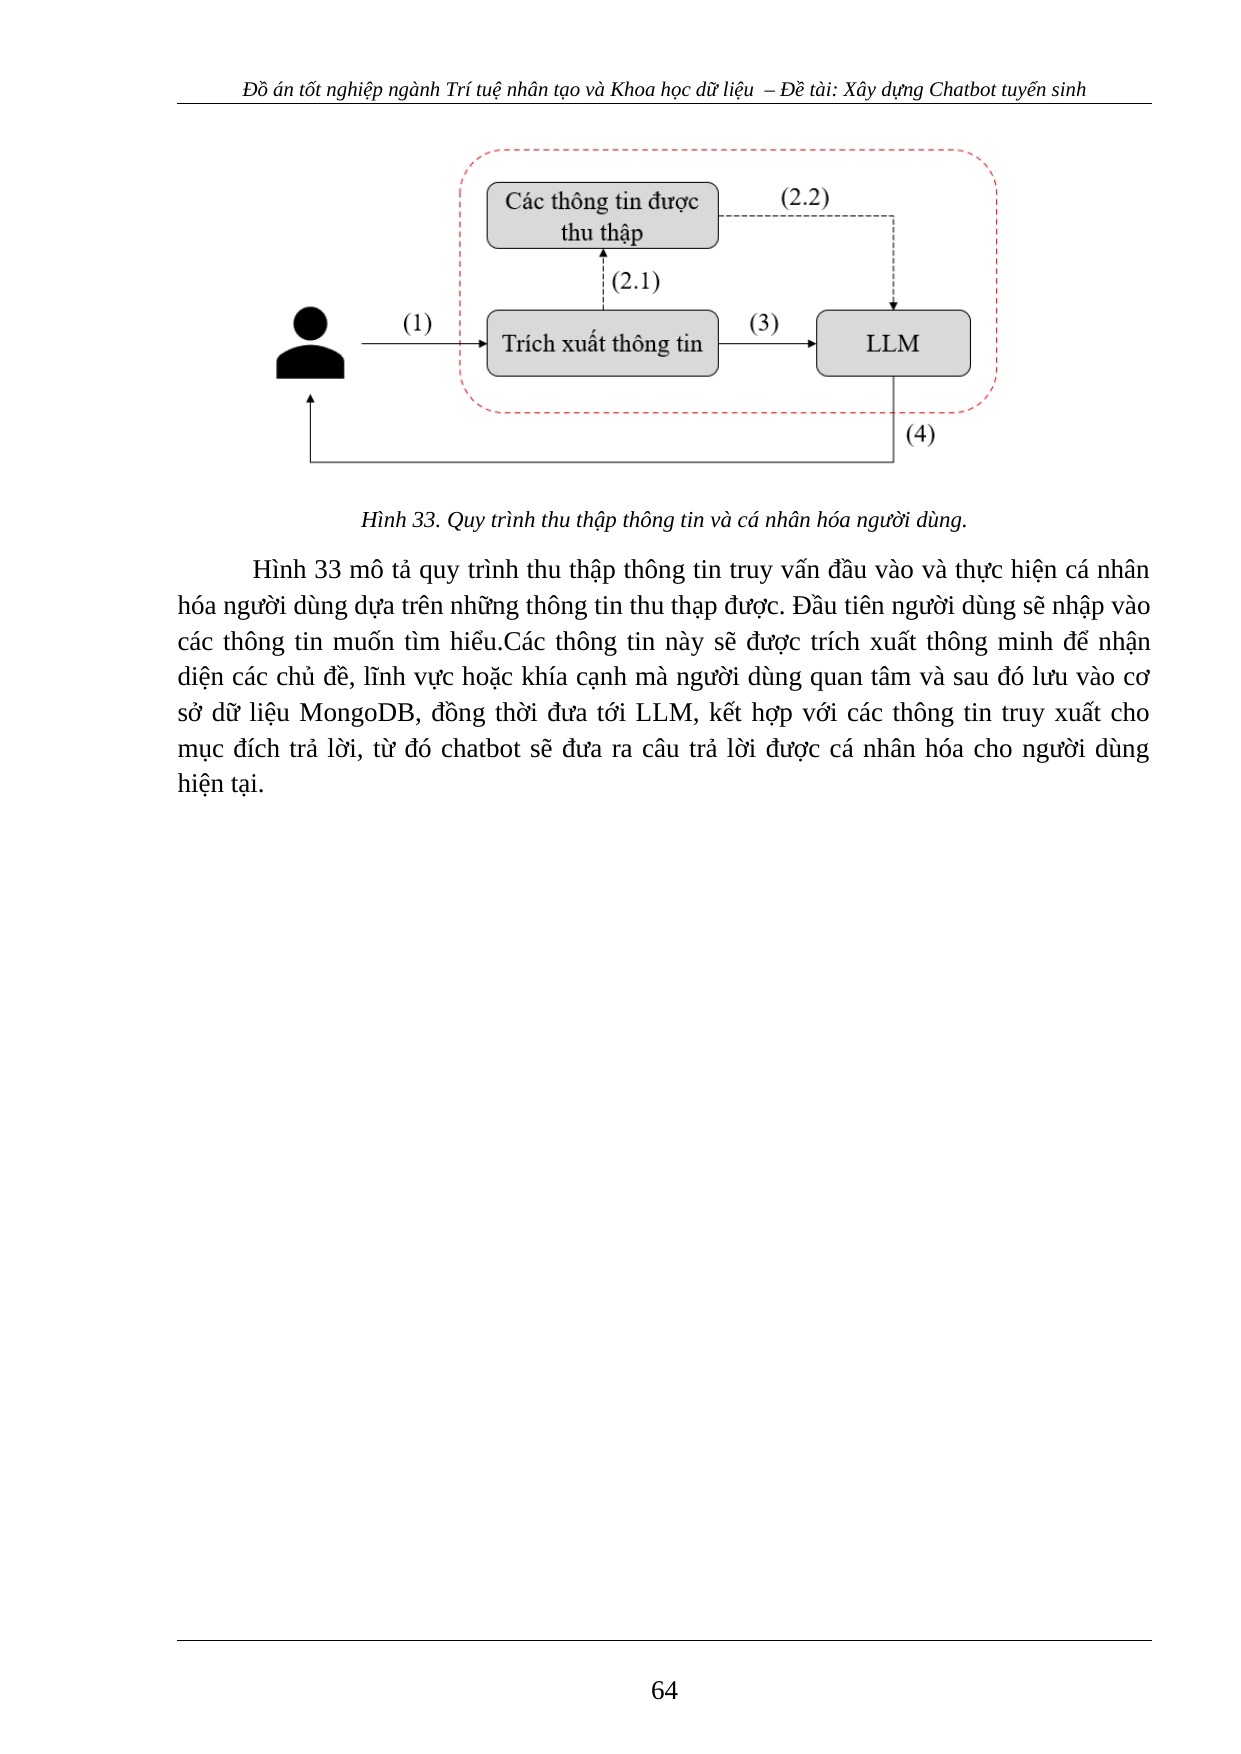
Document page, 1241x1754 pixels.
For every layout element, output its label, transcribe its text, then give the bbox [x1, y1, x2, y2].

picture [177, 118, 1152, 494]
text Hình 33. Quy trình thu thập thông tin và cá nhân hóa người dùng. [177, 506, 1152, 532]
text Hình 33 mô tả quy trình thu thập thông tin truy vấn đầu vào và thực hiện cá nhân hóa người dùng dựa trên những thông tin thu thạp được. Đầu tiên người dùng sẽ nhập vào các thông tin muốn tìm hiểu.Các thông tin này sẽ được trích xuất thông minh để nhận diện các chủ đề, lĩnh vực hoặc khía cạnh mà người dùng quan tâm và sau đó lưu vào cơ sở dữ liệu MongoDB, đồng thời đưa tới LLM, kết hợp với các thông tin truy xuất cho mục đích trả lời, từ đó chatbot sẽ đưa ra câu trả lời được cá nhân hóa cho người dùng hiện tại. [177, 553, 1152, 799]
